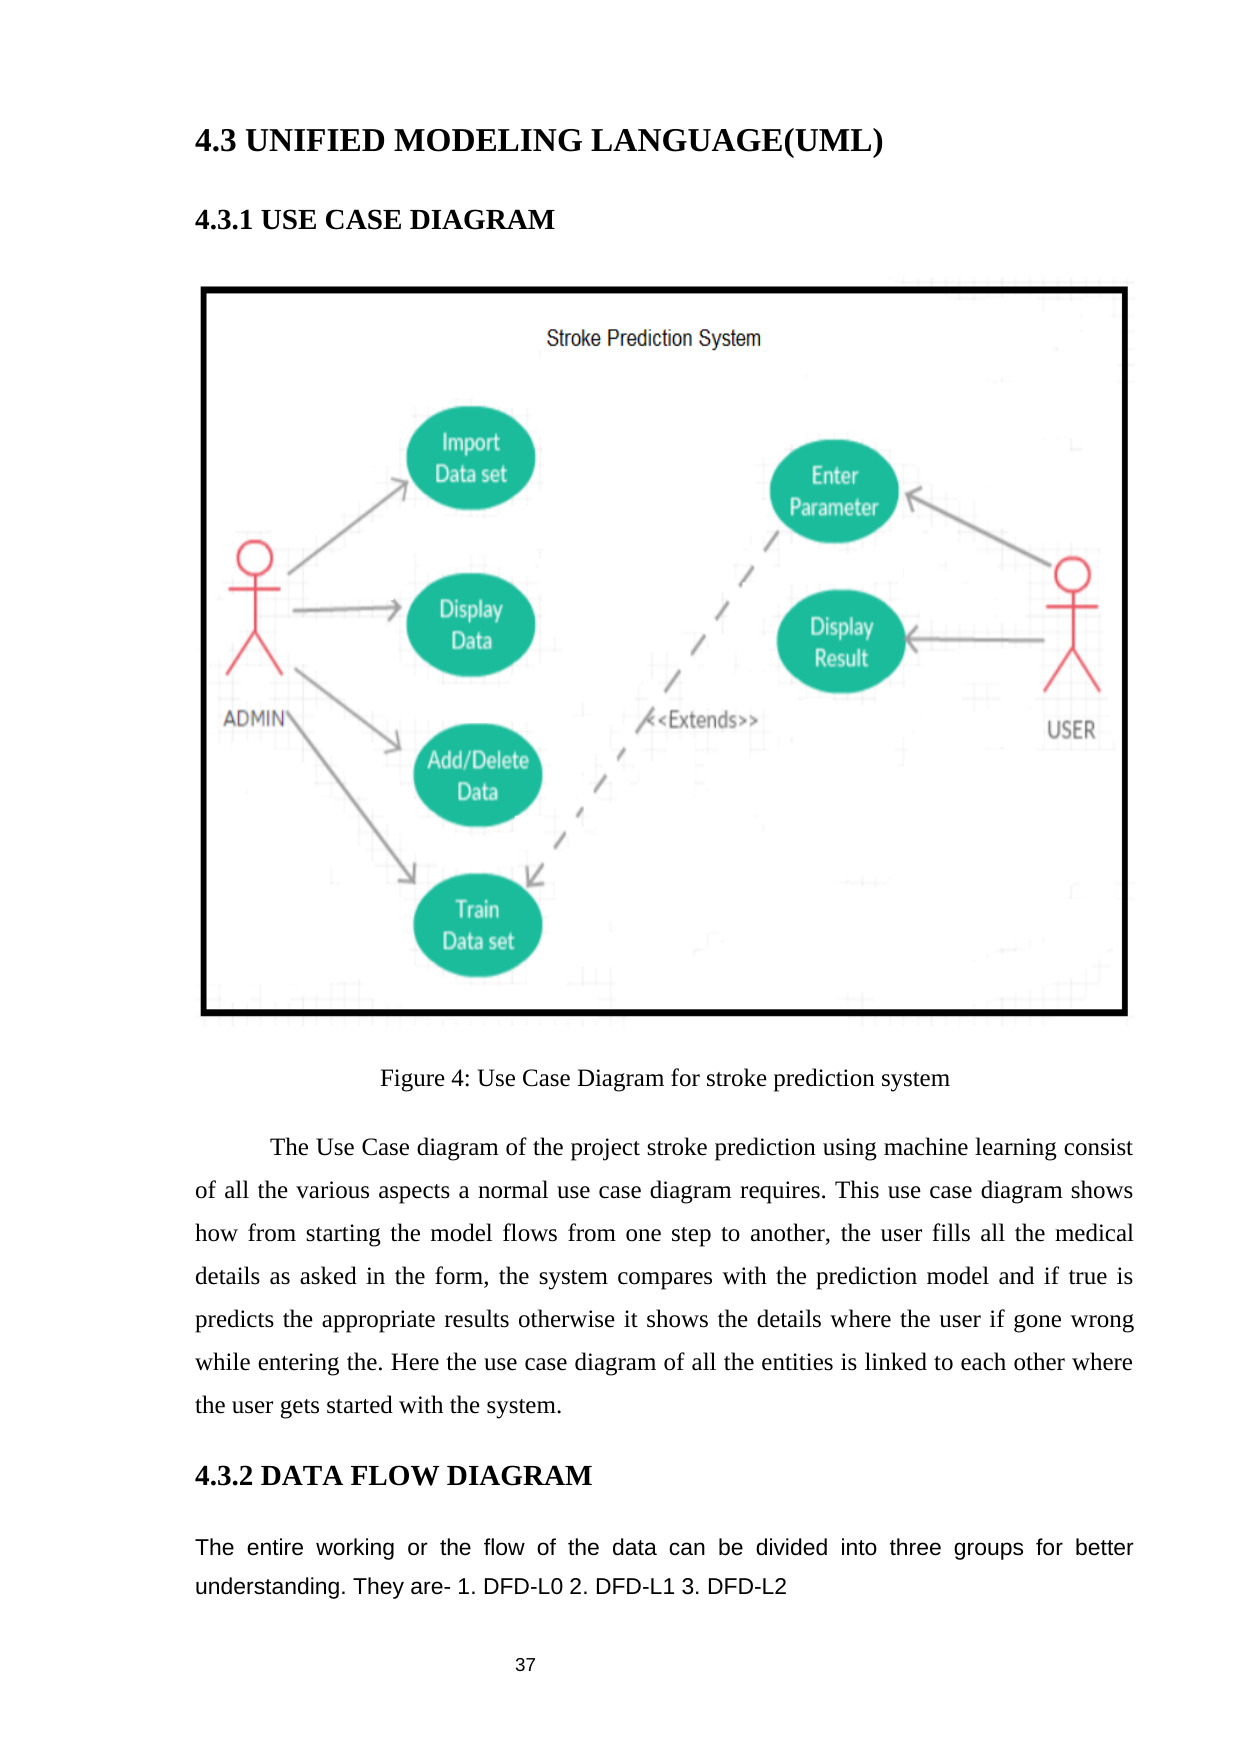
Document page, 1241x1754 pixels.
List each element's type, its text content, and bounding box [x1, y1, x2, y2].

text 4.3.2 DATA FLOW DIAGRAM [195, 1458, 1135, 1492]
text The entire working or the flow of the data can be divided into three groups for better understanding. They are- 1. DFD-L0 2. DFD-L1 3. DFD-L2 [195, 1534, 1135, 1599]
text 4.3 UNIFIED MODELING LANGUAGE(UML) [195, 120, 1135, 158]
text 4.3.1 USE CASE DIAGRAM [195, 202, 1135, 236]
text Figure 4: Use Case Diagram for stroke prediction system [195, 1063, 1135, 1092]
picture [195, 277, 1135, 1026]
text The Use Case diagram of the project stroke prediction using machine learning consist of all the various aspects a normal use case diagram requires. This use case diagram shows how from starting the model flows from one step to another, the user fills all the medical details as asked in the form, the system compares with the prediction model and if true is predicts the appropriate results otherwise it shows the details where the user if gone wrong while entering the. Here the use case diagram of all the entities is linked to each other where the user gets started with the system. [195, 1132, 1135, 1419]
